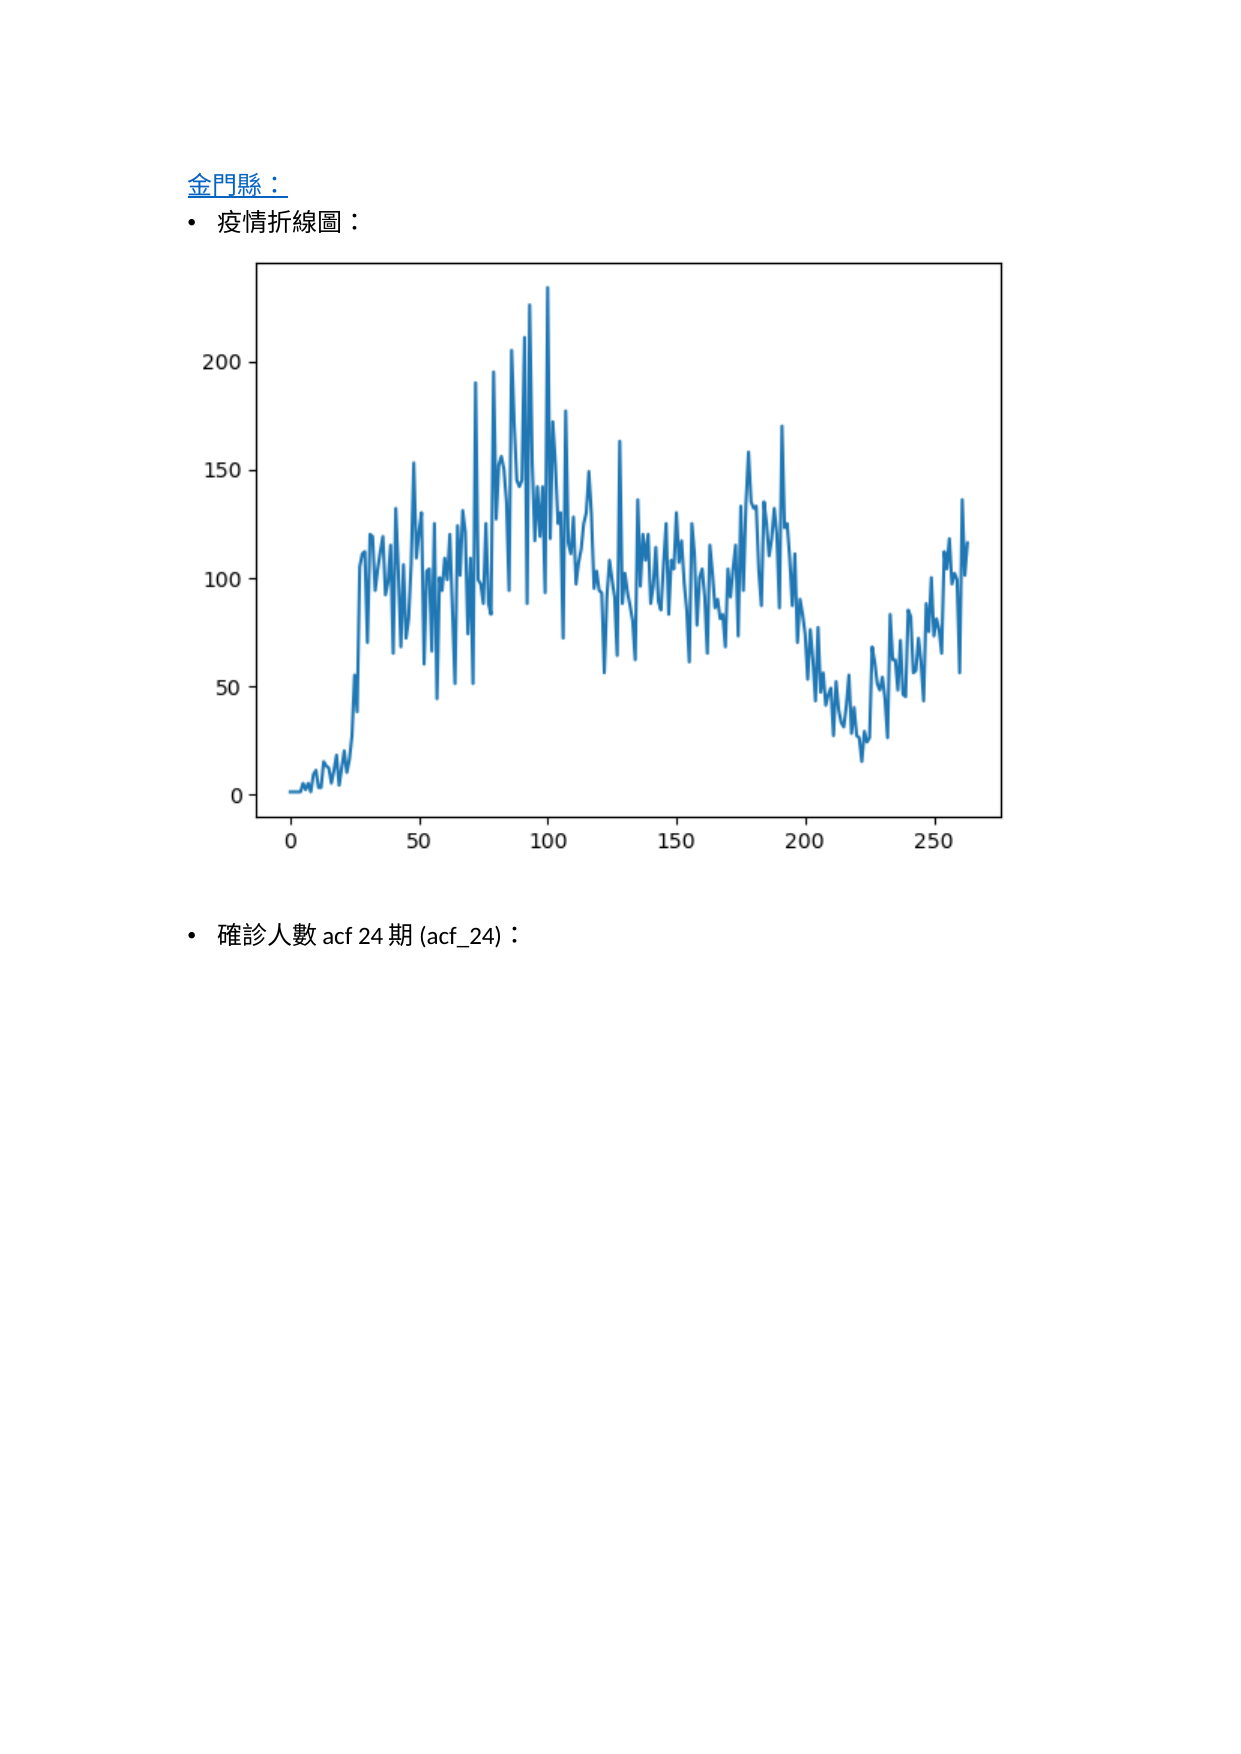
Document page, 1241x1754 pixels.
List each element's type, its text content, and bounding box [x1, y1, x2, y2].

text 金門縣： [187, 164, 1053, 202]
list 確診人數acf 24期 (acf_24)： [187, 914, 1053, 952]
picture [187, 248, 1016, 868]
list 疫情折線圖： [187, 202, 1053, 239]
